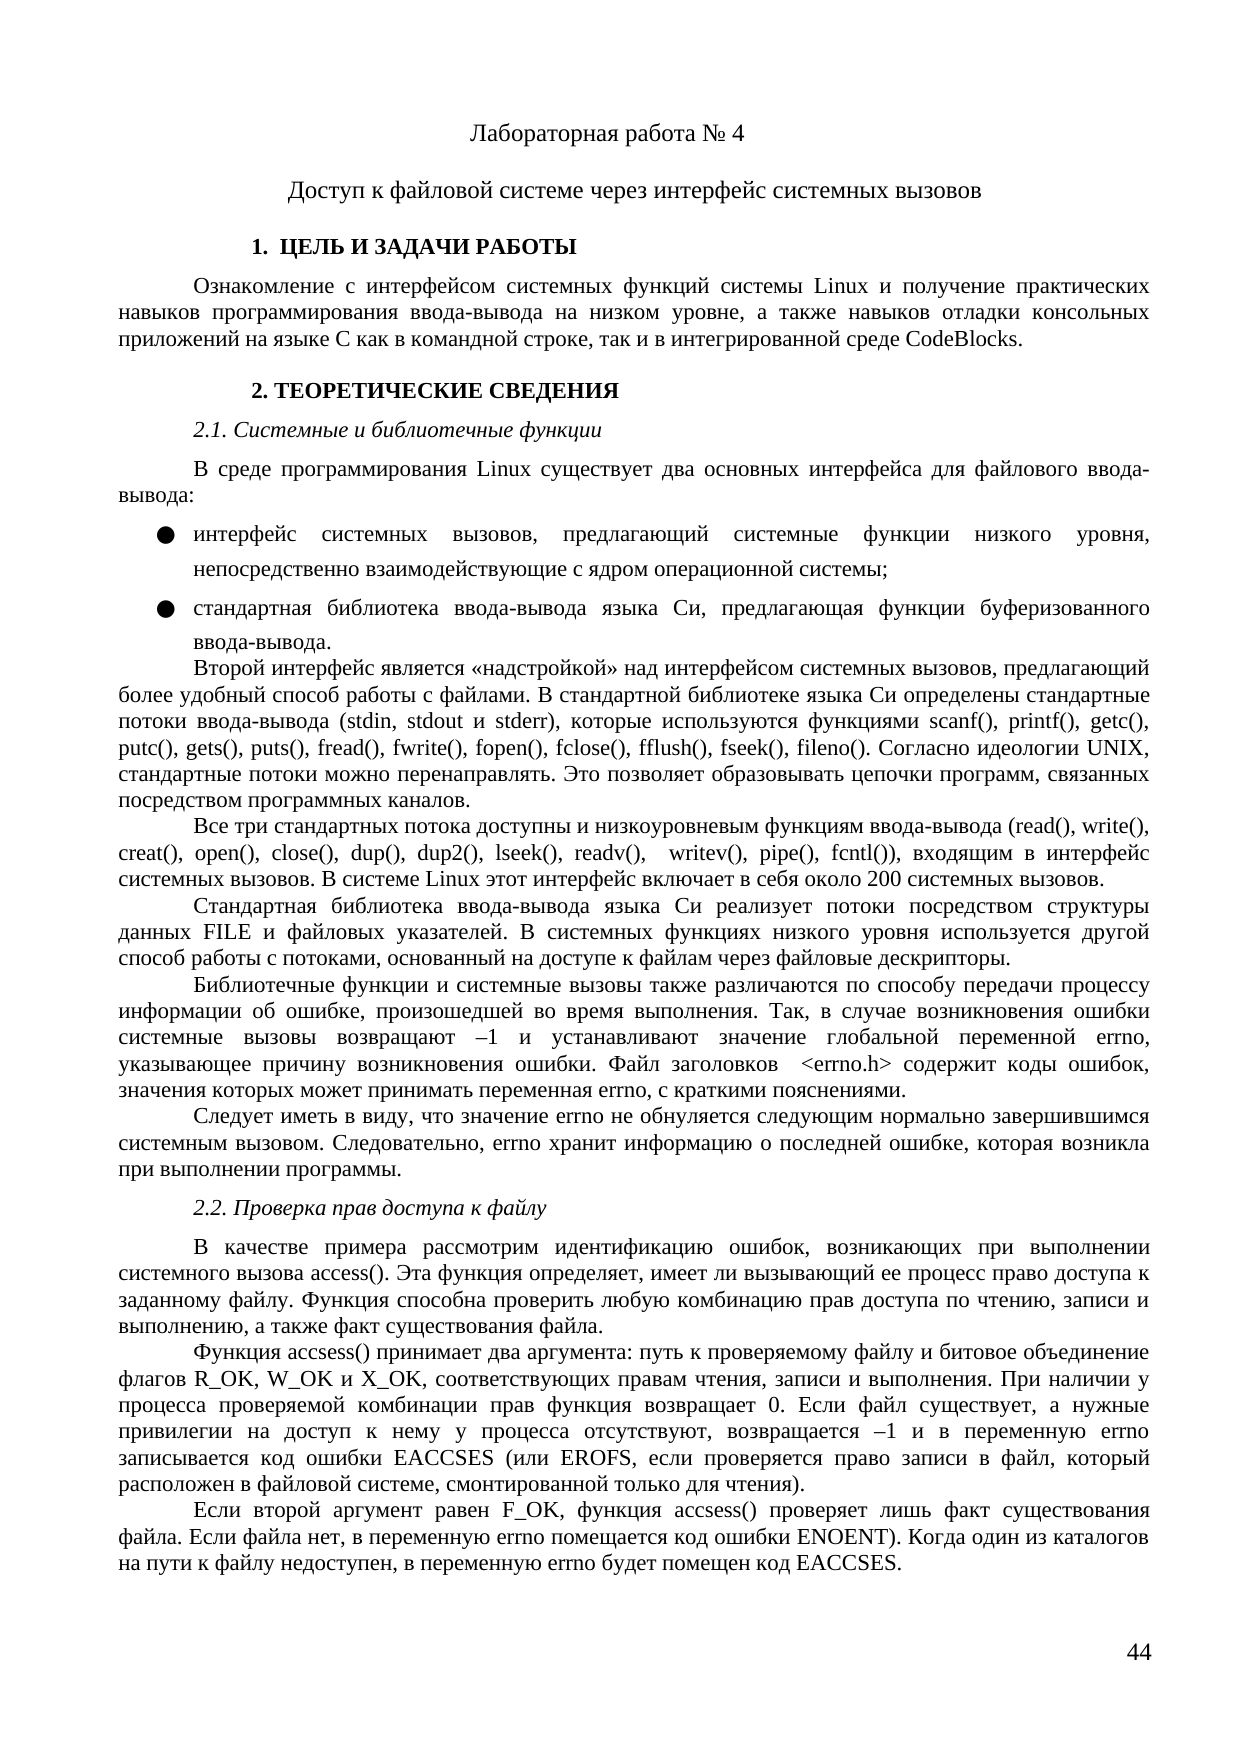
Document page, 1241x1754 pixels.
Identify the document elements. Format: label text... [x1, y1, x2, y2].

text 2.2. Проверка прав доступа к файлу [118, 1194, 1152, 1220]
list стандартная библиотека ввода-вывода языка Си, предлагающая функции буферизованного ввода-вывода. [156, 581, 1152, 654]
text Следует иметь в виду, что значение errno не обнуляется следующим нормально завершившимся системным вызовом. Следовательно, errno хранит информацию о последней ошибке, которая возникла при выполнении программы. [118, 1102, 1152, 1182]
text Если второй аргумент равен F_OK, функция accsess() проверяет лишь факт существования файла. Если файла нет, в переменную errno помещается код ошибки ENOENT). Когда один из каталогов на пути к файлу недоступен, в переменную errno будет помещен код EACCSES. [118, 1496, 1152, 1576]
text Стандартная библиотека ввода-вывода языка Си реализует потоки посредством структуры данных FILE и файловых указателей. В системных функциях низкого уровня используется другой способ работы с потоками, основанный на доступе к файлам через файловые дескрипторы. [118, 892, 1152, 971]
text Все три стандартных потока доступны и низкоуровневым функциям ввода-вывода (read(), write(), creat(), open(), close(), dup(), dup2(), lseek(), readv(), writev(), pipe(), fcntl()), входящим в интерфейс системных вызовов. В системе Linux этот интерфейс включает в себя около 200 системных вызовов. [118, 813, 1152, 892]
text 2. ТЕОРЕТИЧЕСКИЕ СВЕДЕНИЯ [177, 377, 1152, 404]
text Ознакомление с интерфейсом системных функций системы Linux и получение практических навыков программирования ввода-вывода на низком уровне, а также навыков отладки консольных приложений на языке C как в командной строке, так и в интегрированной среде CodeBlocks. [118, 272, 1152, 351]
text 2.1. Системные и библиотечные функции [118, 416, 1152, 443]
text Доступ к файловой системе через интерфейс системных вызовов [148, 176, 1122, 204]
text Лабораторная работа № 4 [164, 118, 1051, 147]
text 1. ЦЕЛЬ И ЗАДАЧИ РАБОТЫ [177, 233, 1152, 259]
list интерфейс системных вызовов, предлагающий системные функции низкого уровня, непосредственно взаимодействующие с ядром операционной системы; [156, 508, 1152, 581]
text В среде программирования Linux существует два основных интерфейса для файлового ввода-вывода: [118, 455, 1152, 508]
text Библиотечные функции и системные вызовы также различаются по способу передачи процессу информации об ошибке, произошедшей во время выполнения. Так, в случае возникновения ошибки системные вызовы возвращают –1 и устанавливают значение глобальной переменной errno, указывающее причину возникновения ошибки. Файл заголовков <errno.h> содержит коды ошибок, значения которых может принимать переменная errno, с краткими пояснениями. [118, 971, 1152, 1102]
text В качестве примера рассмотрим идентификацию ошибок, возникающих при выполнении системного вызова access(). Эта функция определяет, имеет ли вызывающий ее процесс право доступа к заданному файлу. Функция способна проверить любую комбинацию прав доступа по чтению, записи и выполнению, а также факт существования файла. [118, 1233, 1152, 1338]
text Второй интерфейс является «надстройкой» над интерфейсом системных вызовов, предлагающий более удобный способ работы с файлами. В стандартной библиотеке языка Си определены стандартные потоки ввода-вывода (stdin, stdout и stderr), которые используются функциями scanf(), printf(), getc(), putc(), gets(), puts(), fread(), fwrite(), fopen(), fclose(), fflush(), fseek(), fileno(). Согласно идеологии UNIX, стандартные потоки можно перенаправлять. Это позволяет образовывать цепочки программ, связанных посредством программных каналов. [118, 654, 1152, 813]
text Функция accsess() принимает два аргумента: путь к проверяемому файлу и битовое объединение флагов R_OK, W_OK и X_OK, соответствующих правам чтения, записи и выполнения. При наличии у процесса проверяемой комбинации прав функция возвращает 0. Если файл существует, а нужные привилегии на доступ к нему у процесса отсутствуют, возвращается –1 и в переменную errno записывается код ошибки EACCSES (или EROFS, если проверяется право записи в файл, который расположен в файловой системе, смонтированной только для чтения). [118, 1338, 1152, 1496]
